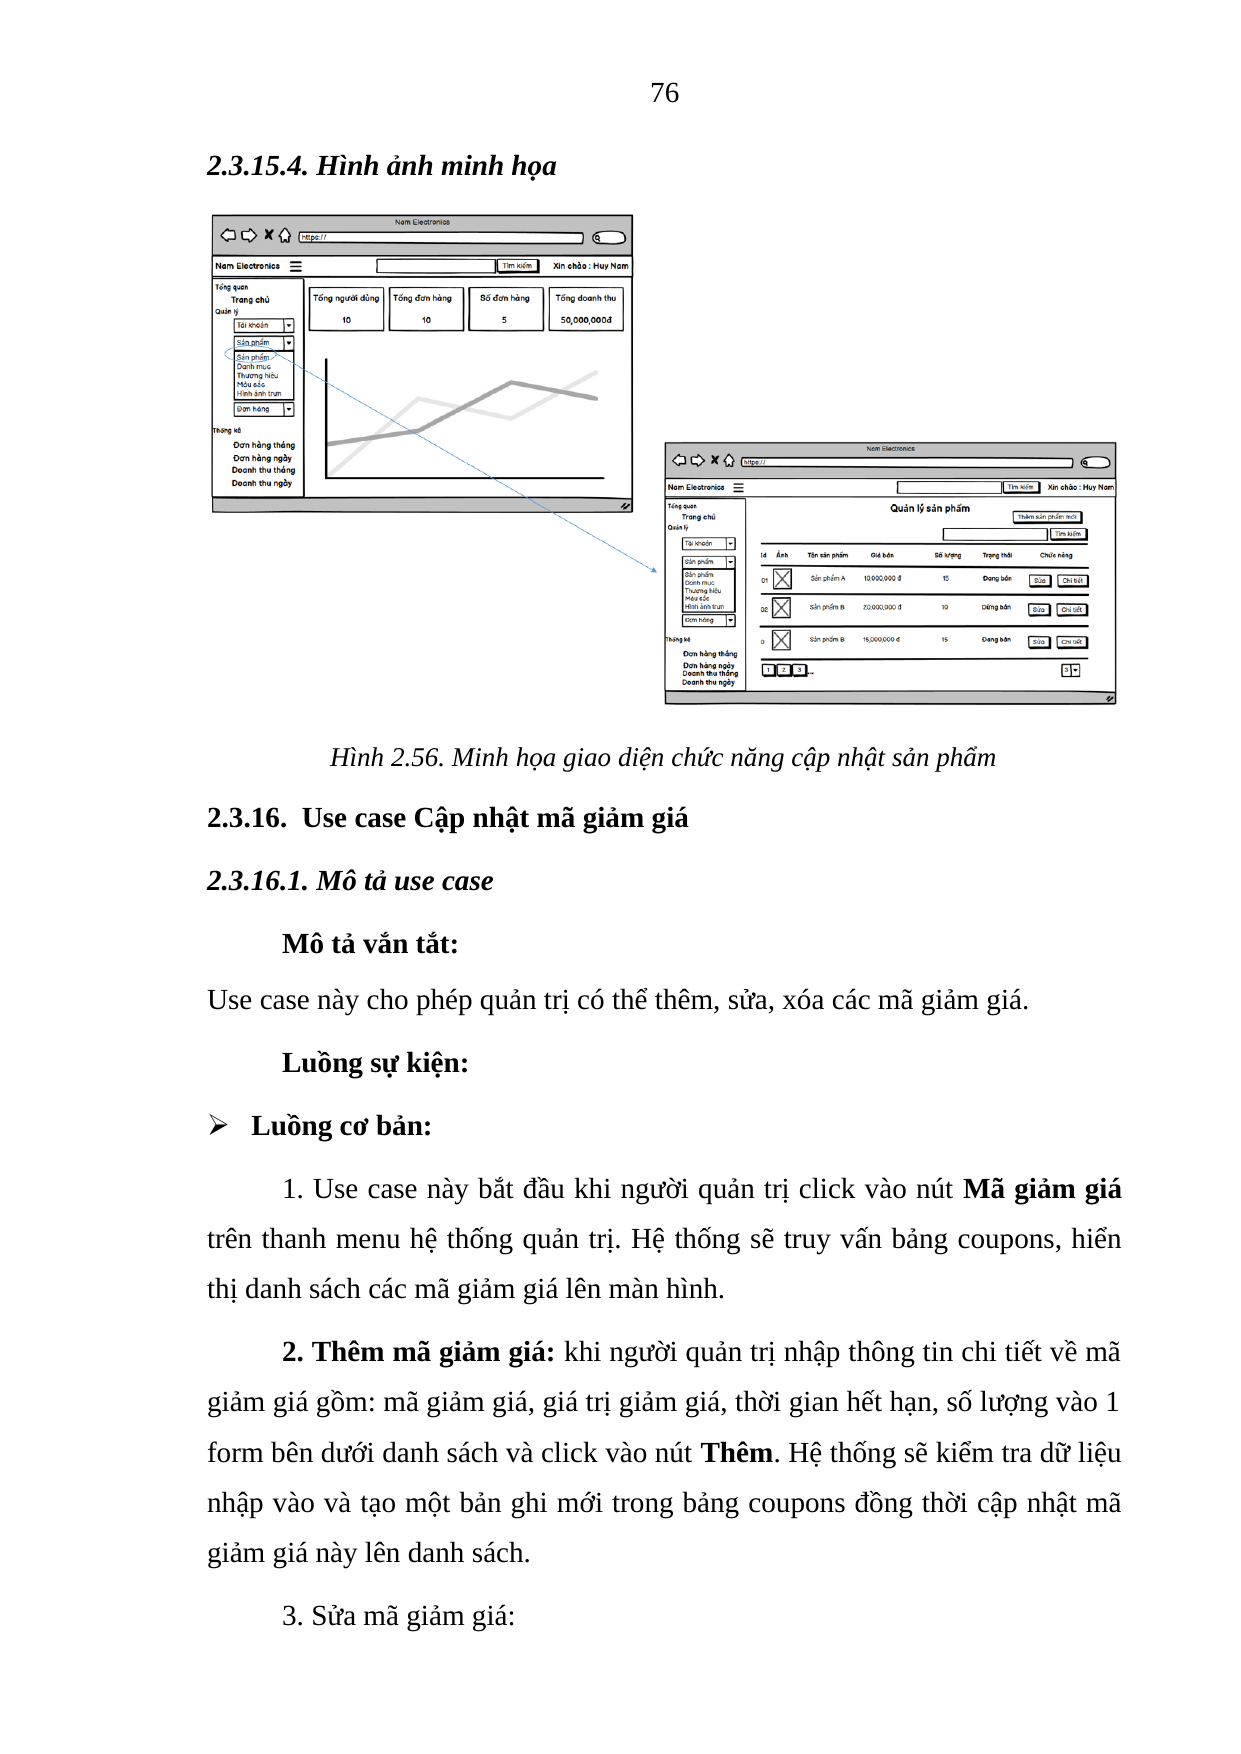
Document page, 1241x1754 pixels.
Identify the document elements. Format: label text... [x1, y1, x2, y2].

text 2. Thêm mã giảm giá: khi người quản trị nhập thông tin chi tiết về mã giảm giá gồm: mã giảm giá, giá trị giảm giá, thời gian hết hạn, số lượng vào 1 form bên dưới danh sách và click vào nút Thêm. Hệ thống sẽ kiểm tra dữ liệu nhập vào và tạo một bản ghi mới trong bảng coupons đồng thời cập nhật mã giảm giá này lên danh sách. [207, 1334, 1122, 1569]
subtitle Hình ảnh minh họa [207, 148, 1122, 181]
list Luồng cơ bản: [207, 1108, 1122, 1142]
text Mô tả vắn tắt: [207, 926, 1122, 959]
subtitle Mô tả use case [207, 863, 1122, 896]
text 1. Use case này bắt đầu khi người quản trị click vào nút Mã giảm giá trên thanh menu hệ thống quản trị. Hệ thống sẽ truy vấn bảng coupons, hiển thị danh sách các mã giảm giá lên màn hình. [207, 1171, 1122, 1305]
text 3. Sửa mã giảm giá: [207, 1598, 1122, 1632]
text Luồng sự kiện: [207, 1045, 1122, 1079]
picture [206, 210, 1123, 712]
text Use case này cho phép quản trị có thể thêm, sửa, xóa các mã giảm giá. [207, 982, 1122, 1016]
subtitle Use case Cập nhật mã giảm giá [207, 800, 1122, 834]
text Hình 2.56. Minh họa giao diện chức năng cập nhật sản phẩm [207, 741, 1122, 772]
